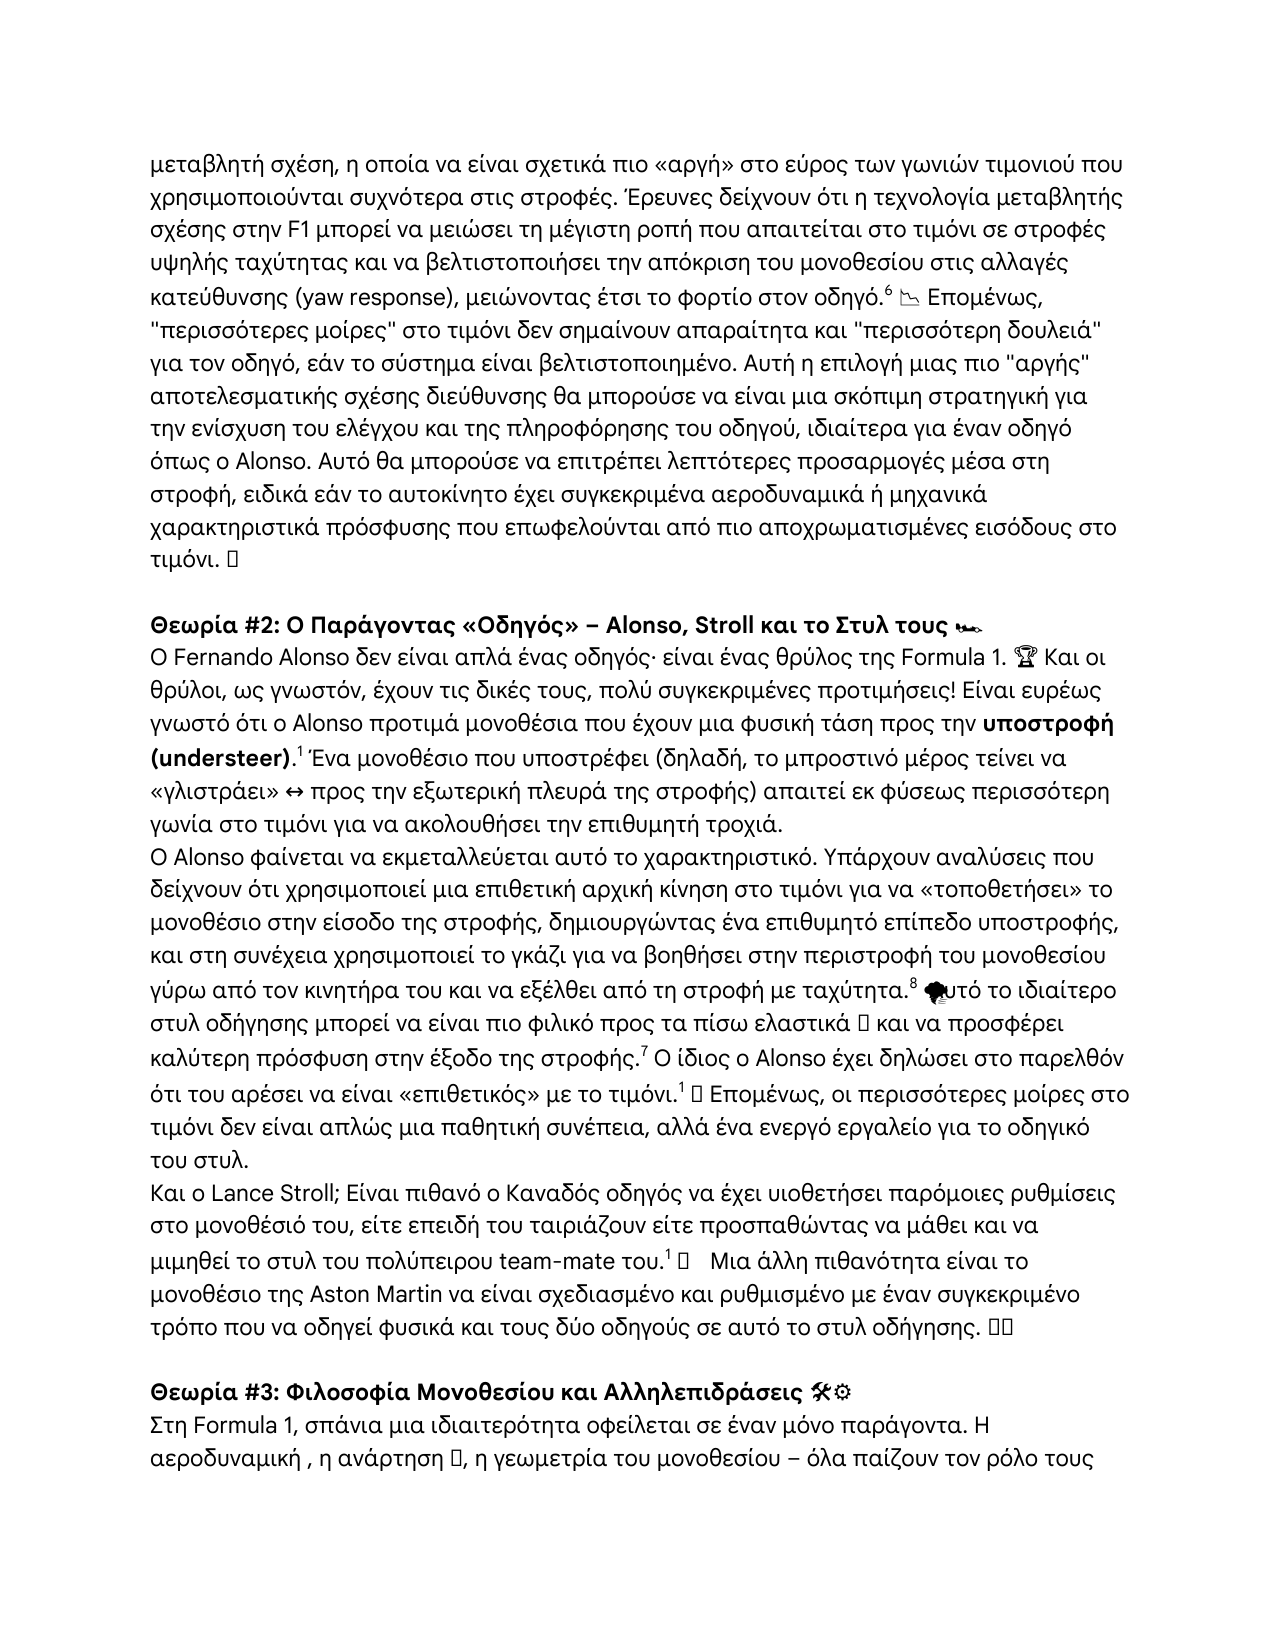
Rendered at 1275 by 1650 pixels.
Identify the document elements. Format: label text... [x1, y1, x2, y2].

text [150, 1411, 1125, 1472]
text Και ο Lance Stroll; Είναι πιθανό ο Καναδός οδηγός να έχει υιοθετήσει παρόμοιες ρυθμίσεις στο μονοθέσιό του, είτε επειδή του ταιριάζουν είτε προσπαθώντας να μάθει και να μιμηθεί το στυλ του πολύπειρου team-mate του.1 🧑‍🎓 Μια άλλη πιθανότητα είναι το μονοθέσιο της Aston Martin να είναι σχεδιασμένο και ρυθμισμένο με έναν συγκεκριμένο τρόπο που να οδηγεί φυσικά και τους δύο οδηγούς σε αυτό το στυλ οδήγησης. 🚗💨 [150, 1179, 1125, 1342]
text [150, 150, 1125, 574]
text Ο Fernando Alonso δεν είναι απλά ένας οδηγός· είναι ένας θρύλος της Formula 1. 🏆 Και οι θρύλοι, ως γνωστόν, έχουν τις δικές τους, πολύ συγκεκριμένες προτιμήσεις! Είναι ευρέως γνωστό ότι ο Alonso προτιμά μονοθέσια που έχουν μια φυσική τάση προς την υποστροφή (understeer).1 Ένα μονοθέσιο που υποστρέφει (δηλαδή, το μπροστινό μέρος τείνει να «γλιστράει» ↔️ προς την εξωτερική πλευρά της στροφής) απαιτεί εκ φύσεως περισσότερη γωνία στο τιμόνι για να ακολουθήσει την επιθυμητή τροχιά. [150, 644, 1125, 839]
text Θεωρία #3: Φιλοσοφία Μονοθεσίου και Αλληλεπιδράσεις 🛠️⚙️ [150, 1378, 1125, 1407]
text Ο Alonso φαίνεται να εκμεταλλεύεται αυτό το χαρακτηριστικό. Υπάρχουν αναλύσεις που δείχνουν ότι χρησιμοποιεί μια επιθετική αρχική κίνηση στο τιμόνι για να «τοποθετήσει» το μονοθέσιο στην είσοδο της στροφής, δημιουργώντας ένα επιθυμητό επίπεδο υποστροφής, και στη συνέχεια χρησιμοποιεί το γκάζι για να βοηθήσει στην περιστροφή του μονοθεσίου γύρω από τον κινητήρα του και να εξέλθει από τη στροφή με ταχύτητα.8 🌪️ Αυτό το ιδιαίτερο στυλ οδήγησης μπορεί να είναι πιο φιλικό προς τα πίσω ελαστικά 🛞 και να προσφέρει καλύτερη πρόσφυση στην έξοδο της στροφής.7 Ο ίδιος ο Alonso έχει δηλώσει στο παρελθόν ότι του αρέσει να είναι «επιθετικός» με το τιμόνι.1 💥 Επομένως, οι περισσότερες μοίρες στο τιμόνι δεν είναι απλώς μια παθητική συνέπεια, αλλά ένα ενεργό εργαλείο για το οδηγικό του στυλ. 🛠️ [150, 843, 1125, 1175]
text Θεωρία #2: Ο Παράγοντας «Οδηγός» – Alonso, Stroll και το Στυλ τους 🏎️💨 [150, 611, 1125, 640]
